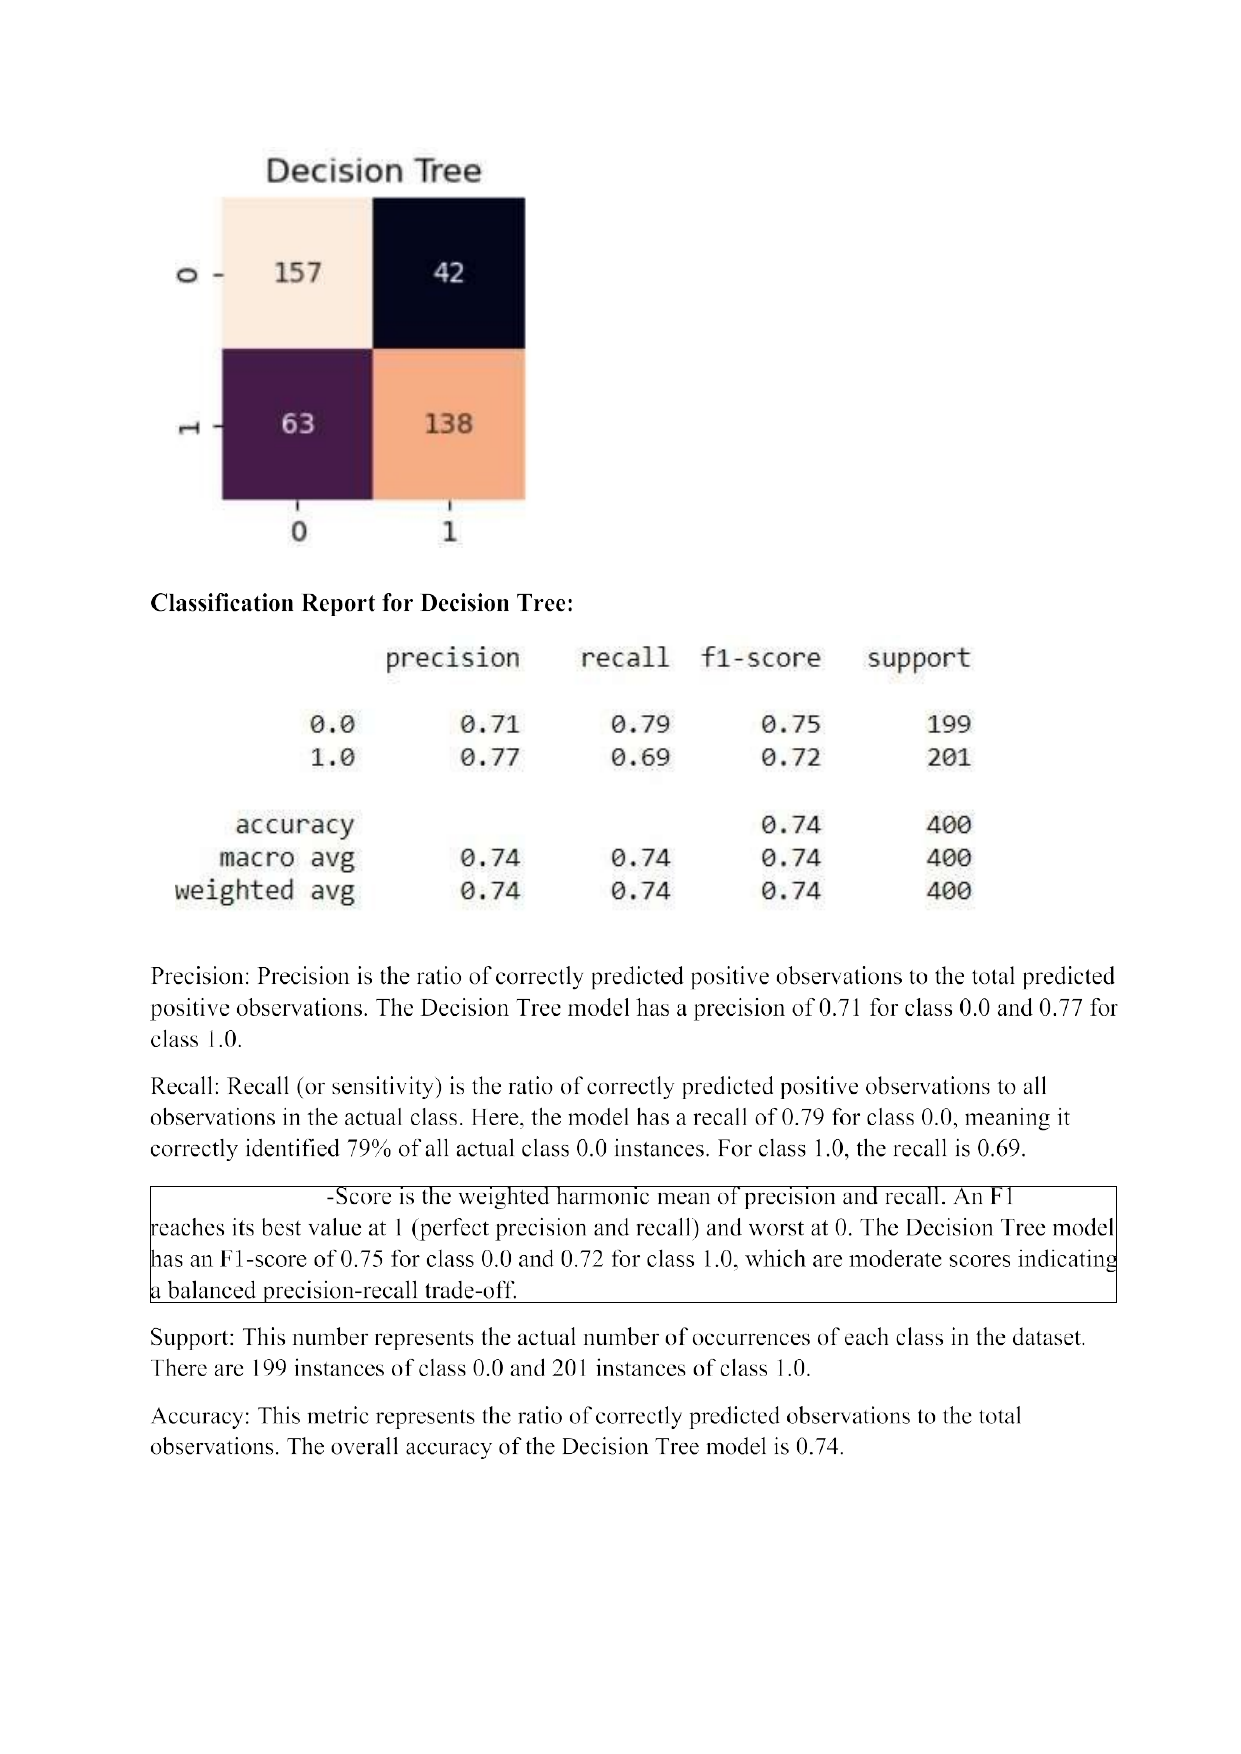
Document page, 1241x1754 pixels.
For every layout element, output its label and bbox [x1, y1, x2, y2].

picture [175, 635, 977, 912]
picture [150, 966, 1118, 1047]
picture [151, 593, 572, 616]
picture [150, 1076, 1070, 1161]
picture [175, 147, 532, 548]
picture [151, 1327, 1085, 1376]
picture [151, 1187, 1116, 1302]
picture [150, 1406, 1021, 1459]
